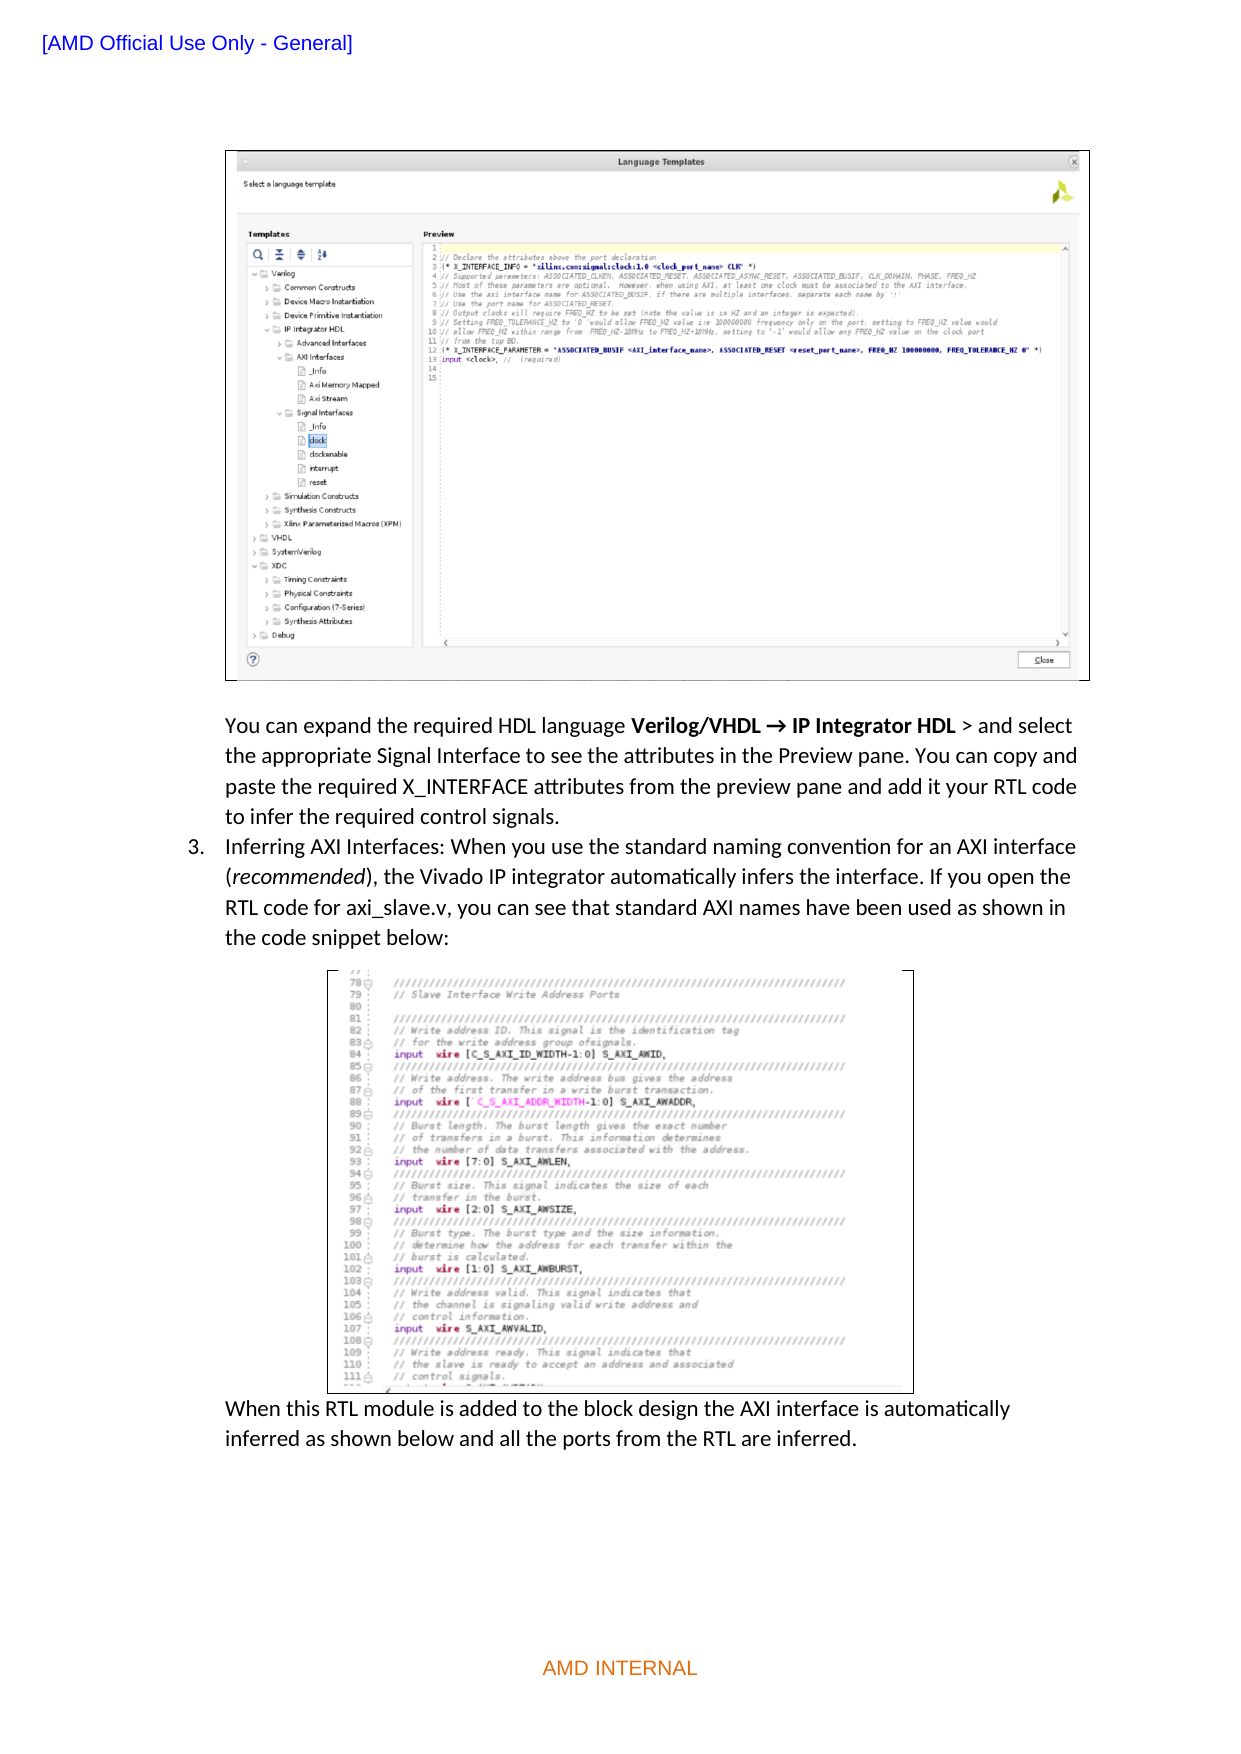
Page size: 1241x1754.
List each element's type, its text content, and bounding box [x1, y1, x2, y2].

picture [236, 151, 1080, 681]
table_header [328, 971, 338, 1393]
picture [338, 970, 902, 1393]
table_header [902, 971, 913, 1393]
table_header [226, 151, 236, 680]
list You can expand the required HDL language Verilog/VHDL → IP Integrator HDL > and select the appropriate Signal Interface to see the attributes in the Preview pane. You can copy and paste the required X_INTERFACE attributes from the preview pane and add it your RTL code to infer the required control signals. [225, 711, 1090, 830]
list Inferring AXI Interfaces: When you use the standard naming convention for an AXI interface (recommended), the Vivado IP integrator automatically infers the interface. If you open the RTL code for axi_slave.v, you can see that standard AXI names have been used as shown in the code snippet below: [187, 832, 1090, 951]
table_header [1080, 151, 1089, 680]
list When this RTL module is added to the block design the AXI interface is automatically inferred as shown below and all the ports from the RTL are inferred. [225, 1394, 1090, 1452]
